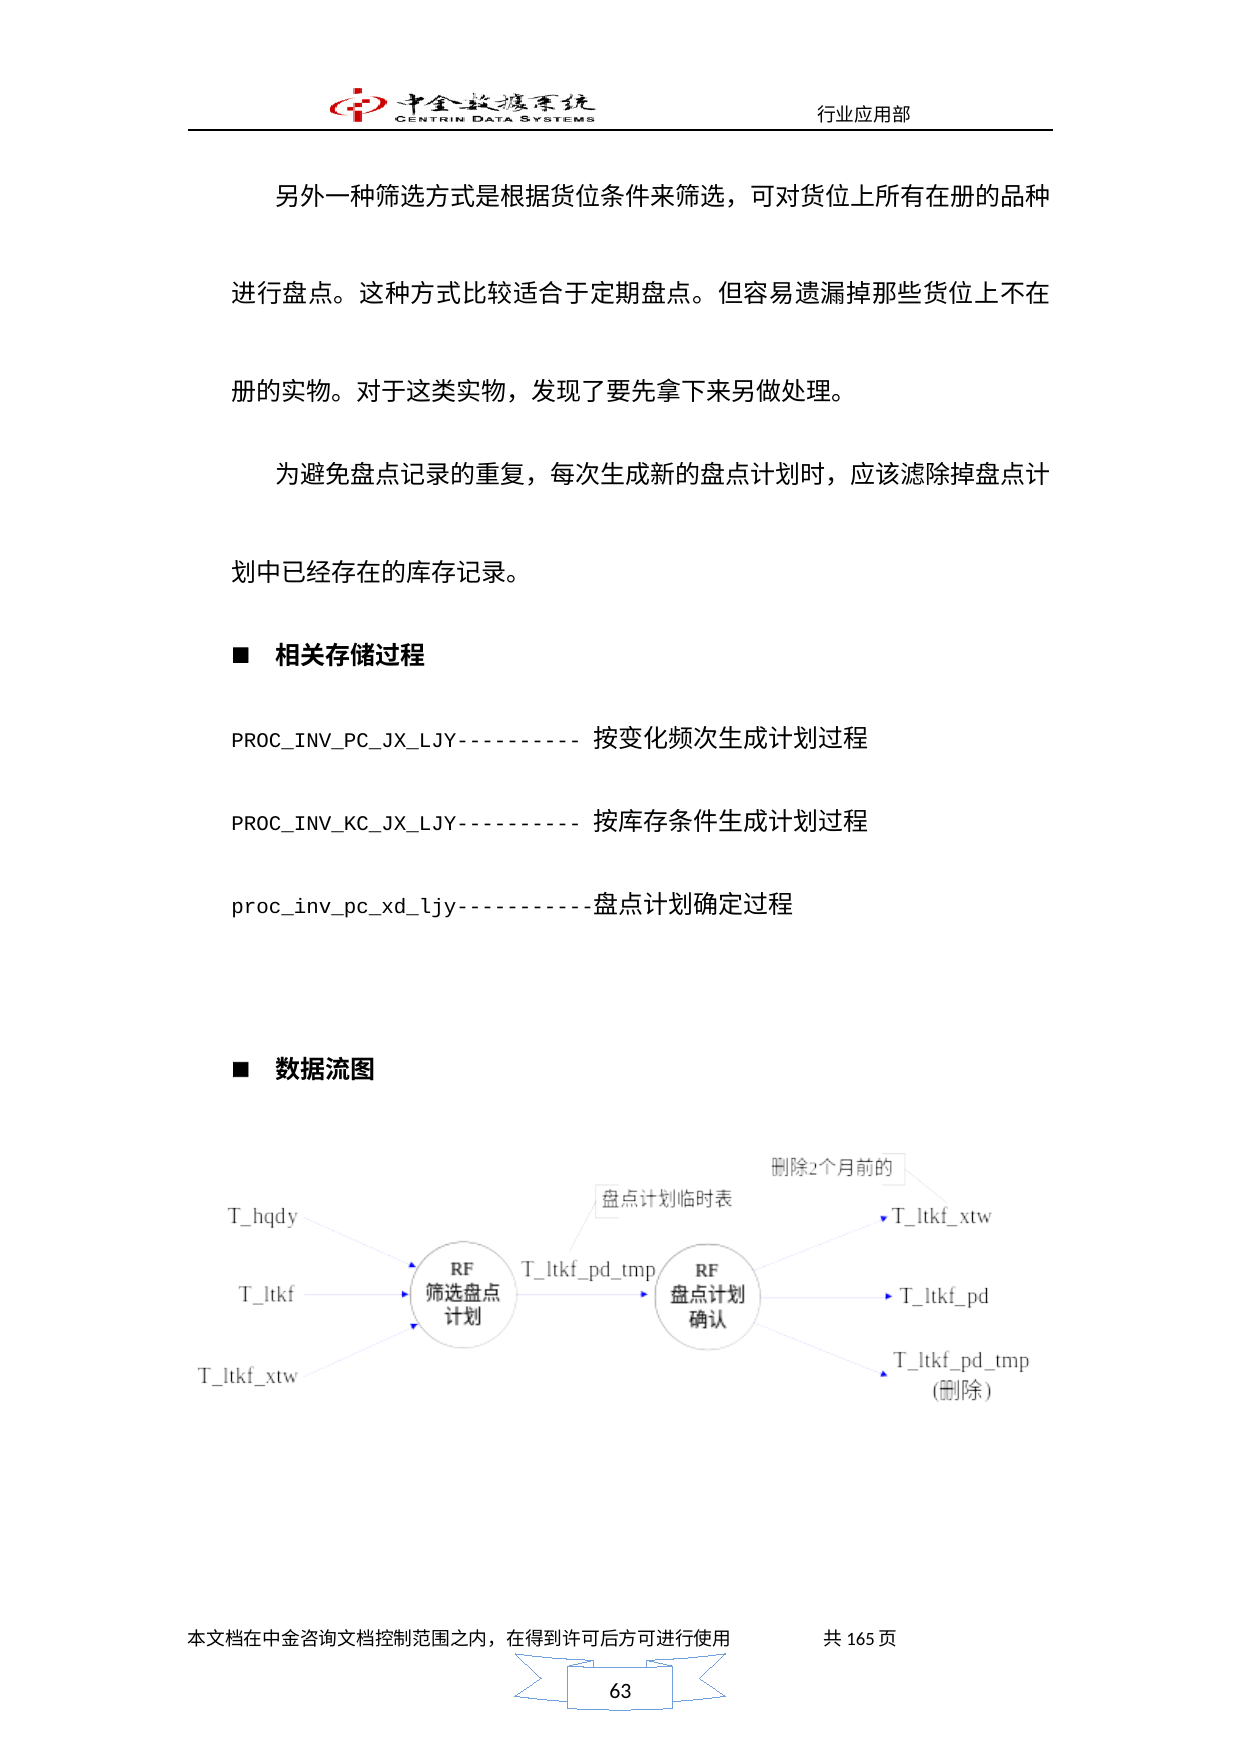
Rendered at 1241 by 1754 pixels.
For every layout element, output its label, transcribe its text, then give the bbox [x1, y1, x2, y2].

picture [329, 88, 597, 122]
list 相关存储过程 [231, 621, 1053, 686]
text 另外一种筛选方式是根据货位条件来筛选，可对货位上所有在册的品种进行盘点。这种方式比较适合于定期盘点。但容易遗漏掉那些货位上不在册的实物。对于这类实物，发现了要先拿下来另做处理。 [231, 162, 1053, 422]
text 为避免盘点记录的重复，每次生成新的盘点计划时，应该滤除掉盘点计划中已经存在的库存记录。 [231, 440, 1053, 603]
text PROC_INV_KC_JX_LJY---------- 按库存条件生成计划过程 [231, 787, 1053, 852]
text PROC_INV_PC_JX_LJY---------- 按变化频次生成计划过程 [231, 704, 1053, 769]
text proc_inv_pc_xd_ljy-----------盘点计划确定过程 [231, 870, 1053, 935]
list 数据流图 [231, 1035, 1053, 1100]
